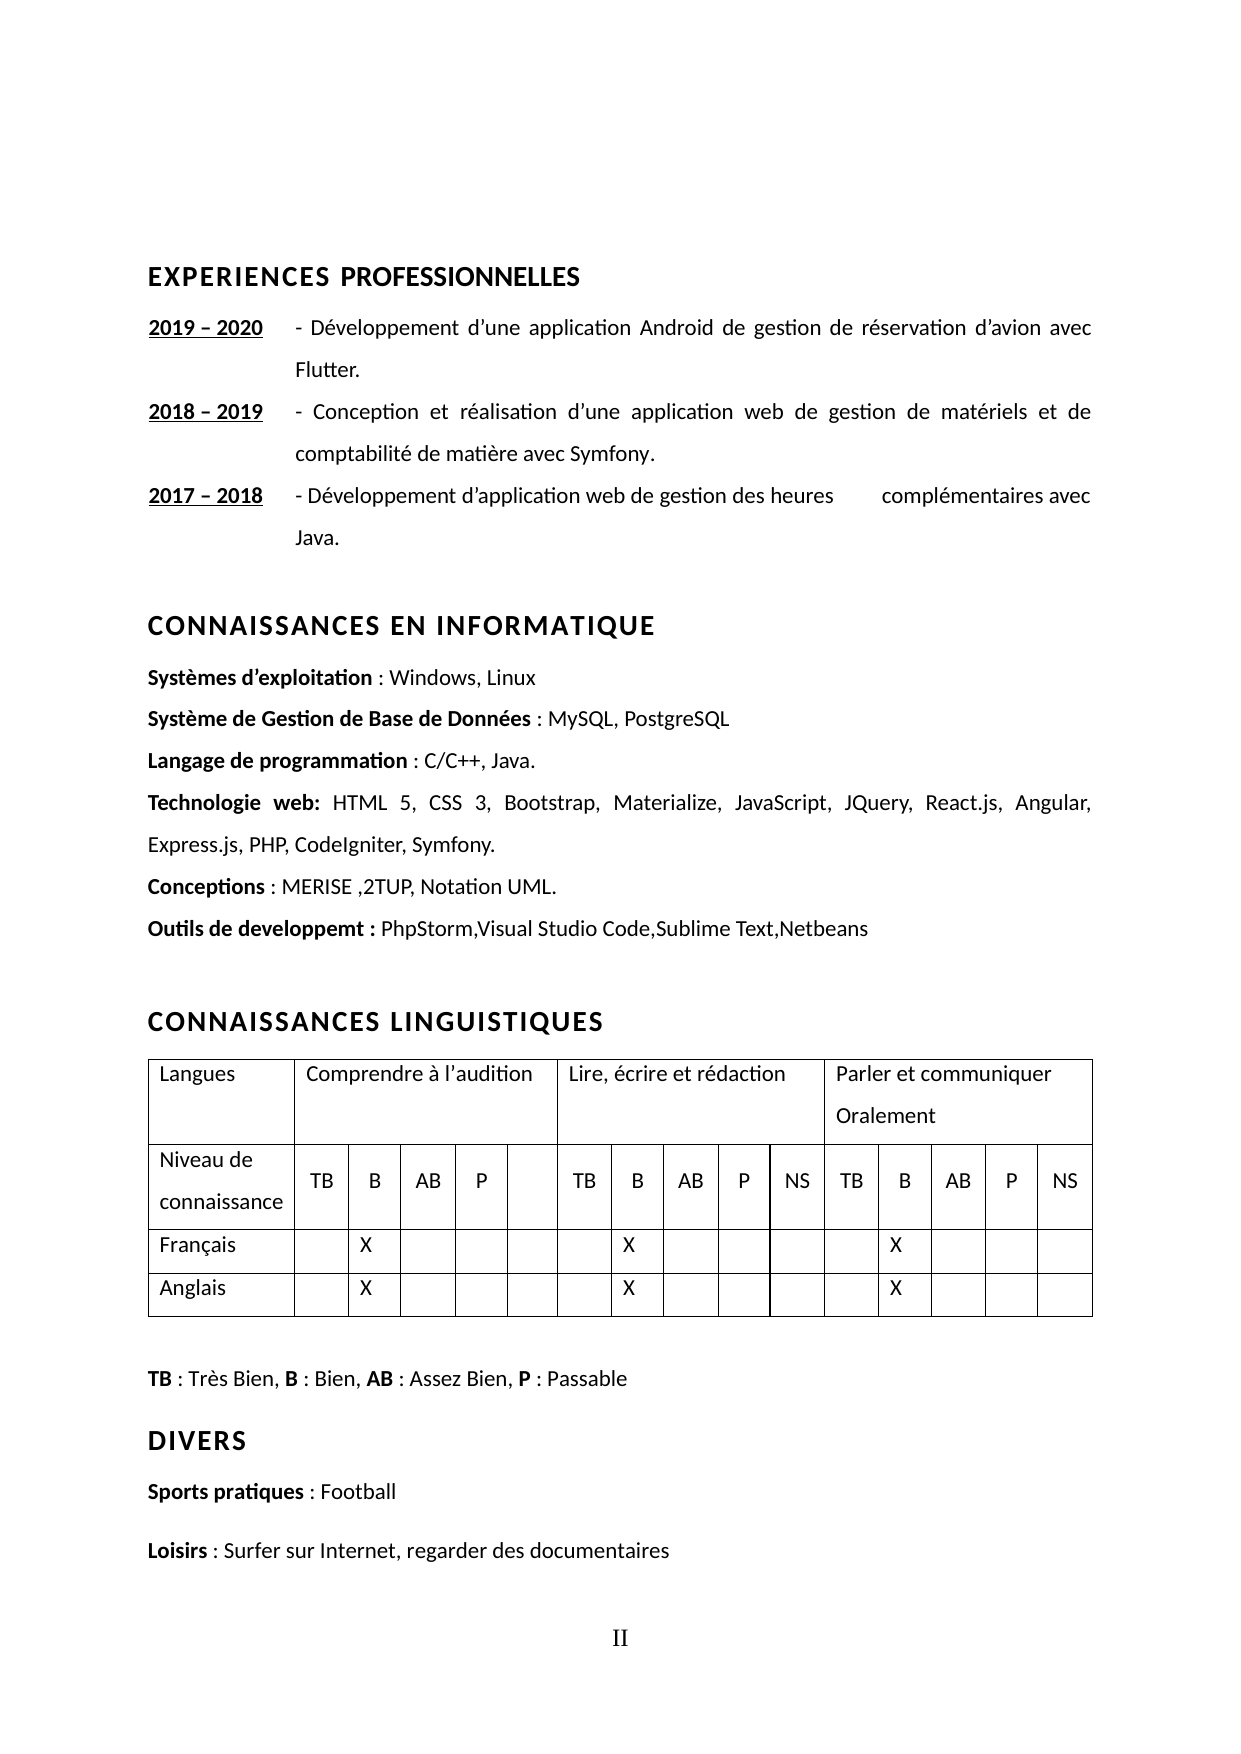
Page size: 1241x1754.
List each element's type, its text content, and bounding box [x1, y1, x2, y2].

table_header Langues [149, 1060, 294, 1144]
table_cell [932, 1274, 985, 1316]
text CONNAISSANCES EN INFORMATIQUE [148, 607, 1093, 643]
table_cell X [349, 1274, 400, 1316]
table_cell X [349, 1230, 400, 1272]
table_header Parler et communiquer Oralement [825, 1060, 1092, 1144]
table_cell X [612, 1230, 663, 1272]
text TB : Très Bien, B : Bien, AB : Assez Bien, P : Passable [148, 1364, 1093, 1392]
table_cell [664, 1274, 718, 1316]
table_cell TB [825, 1145, 878, 1229]
table_cell TB [558, 1145, 611, 1229]
table_cell [825, 1274, 878, 1316]
table_cell X [879, 1230, 931, 1272]
table_cell P [456, 1145, 507, 1229]
table_cell [1038, 1230, 1092, 1272]
table_cell P [986, 1145, 1037, 1229]
table_cell [986, 1230, 1037, 1272]
table_cell [1038, 1274, 1092, 1316]
text Langage de programmation : C/C++, Java. [148, 747, 1093, 774]
text Système de Gestion de Base de Données : MySQL, PostgreSQL [148, 704, 1093, 733]
table_cell X [879, 1274, 931, 1316]
table_cell AB [401, 1145, 455, 1229]
table_cell X [612, 1274, 663, 1316]
table_cell P [719, 1145, 769, 1229]
table_cell Niveau de connaissance [149, 1145, 294, 1229]
table_cell [401, 1274, 455, 1316]
table_cell AB [932, 1145, 985, 1229]
text Loisirs : Surfer sur Internet, regarder des documentaires [148, 1536, 1093, 1564]
text 2018 – 2019 - Conception et réalisation d’une application web de gestion de matériels et de comptabilité de matière avec Symfony. [148, 397, 1093, 467]
text DIVERS [148, 1422, 1093, 1458]
text Technologie web: HTML 5, CSS 3, Bootstrap, Materialize, JavaScript, JQuery, React.js, Angular, Express.js, PHP, CodeIgniter, Symfony. [148, 788, 1093, 858]
text Systèmes d’exploitation : Windows, Linux [148, 663, 1093, 691]
table_cell AB [664, 1145, 718, 1229]
table_cell [508, 1274, 557, 1316]
text 2017 – 2018 - Développement d’application web de gestion des heures complémentaires avec Java. [148, 481, 1093, 551]
table_cell [558, 1230, 611, 1272]
table_cell [719, 1274, 769, 1316]
table_cell [932, 1230, 985, 1272]
table_cell Français [149, 1230, 294, 1272]
table_cell B [612, 1145, 663, 1229]
text Conceptions : MERISE ,2TUP, Notation UML. [148, 872, 1093, 901]
table_cell [456, 1230, 507, 1272]
table_header Comprendre à l’audition [295, 1060, 557, 1144]
table_cell [508, 1230, 557, 1272]
table_cell [771, 1274, 824, 1316]
table_cell TB [295, 1145, 348, 1229]
table_cell [825, 1230, 878, 1272]
table_cell [558, 1274, 611, 1316]
text Outils de developpemt : PhpStorm,Visual Studio Code,Sublime Text,Netbeans [148, 914, 1093, 942]
table_cell NS [771, 1145, 824, 1229]
table_cell [456, 1274, 507, 1316]
table_cell [508, 1145, 557, 1229]
table_cell B [349, 1145, 400, 1229]
table_cell [719, 1230, 769, 1272]
text CONNAISSANCES LINGUISTIQUES [148, 1003, 1093, 1039]
text Sports pratiques : Football [148, 1477, 1093, 1505]
text 2019 – 2020 - Développement d’une application Android de gestion de réservation d’avion avec Flutter. [148, 313, 1093, 383]
text EXPERIENCES PROFESSIONNELLES [148, 258, 1093, 293]
table_cell [771, 1230, 824, 1272]
table_cell [986, 1274, 1037, 1316]
table_cell NS [1038, 1145, 1092, 1229]
table_cell [401, 1230, 455, 1272]
table_cell [295, 1274, 348, 1316]
table_cell [295, 1230, 348, 1272]
table_cell Anglais [149, 1274, 294, 1316]
table_cell B [879, 1145, 931, 1229]
table_header Lire, écrire et rédaction [558, 1060, 824, 1144]
table_cell [664, 1230, 718, 1272]
